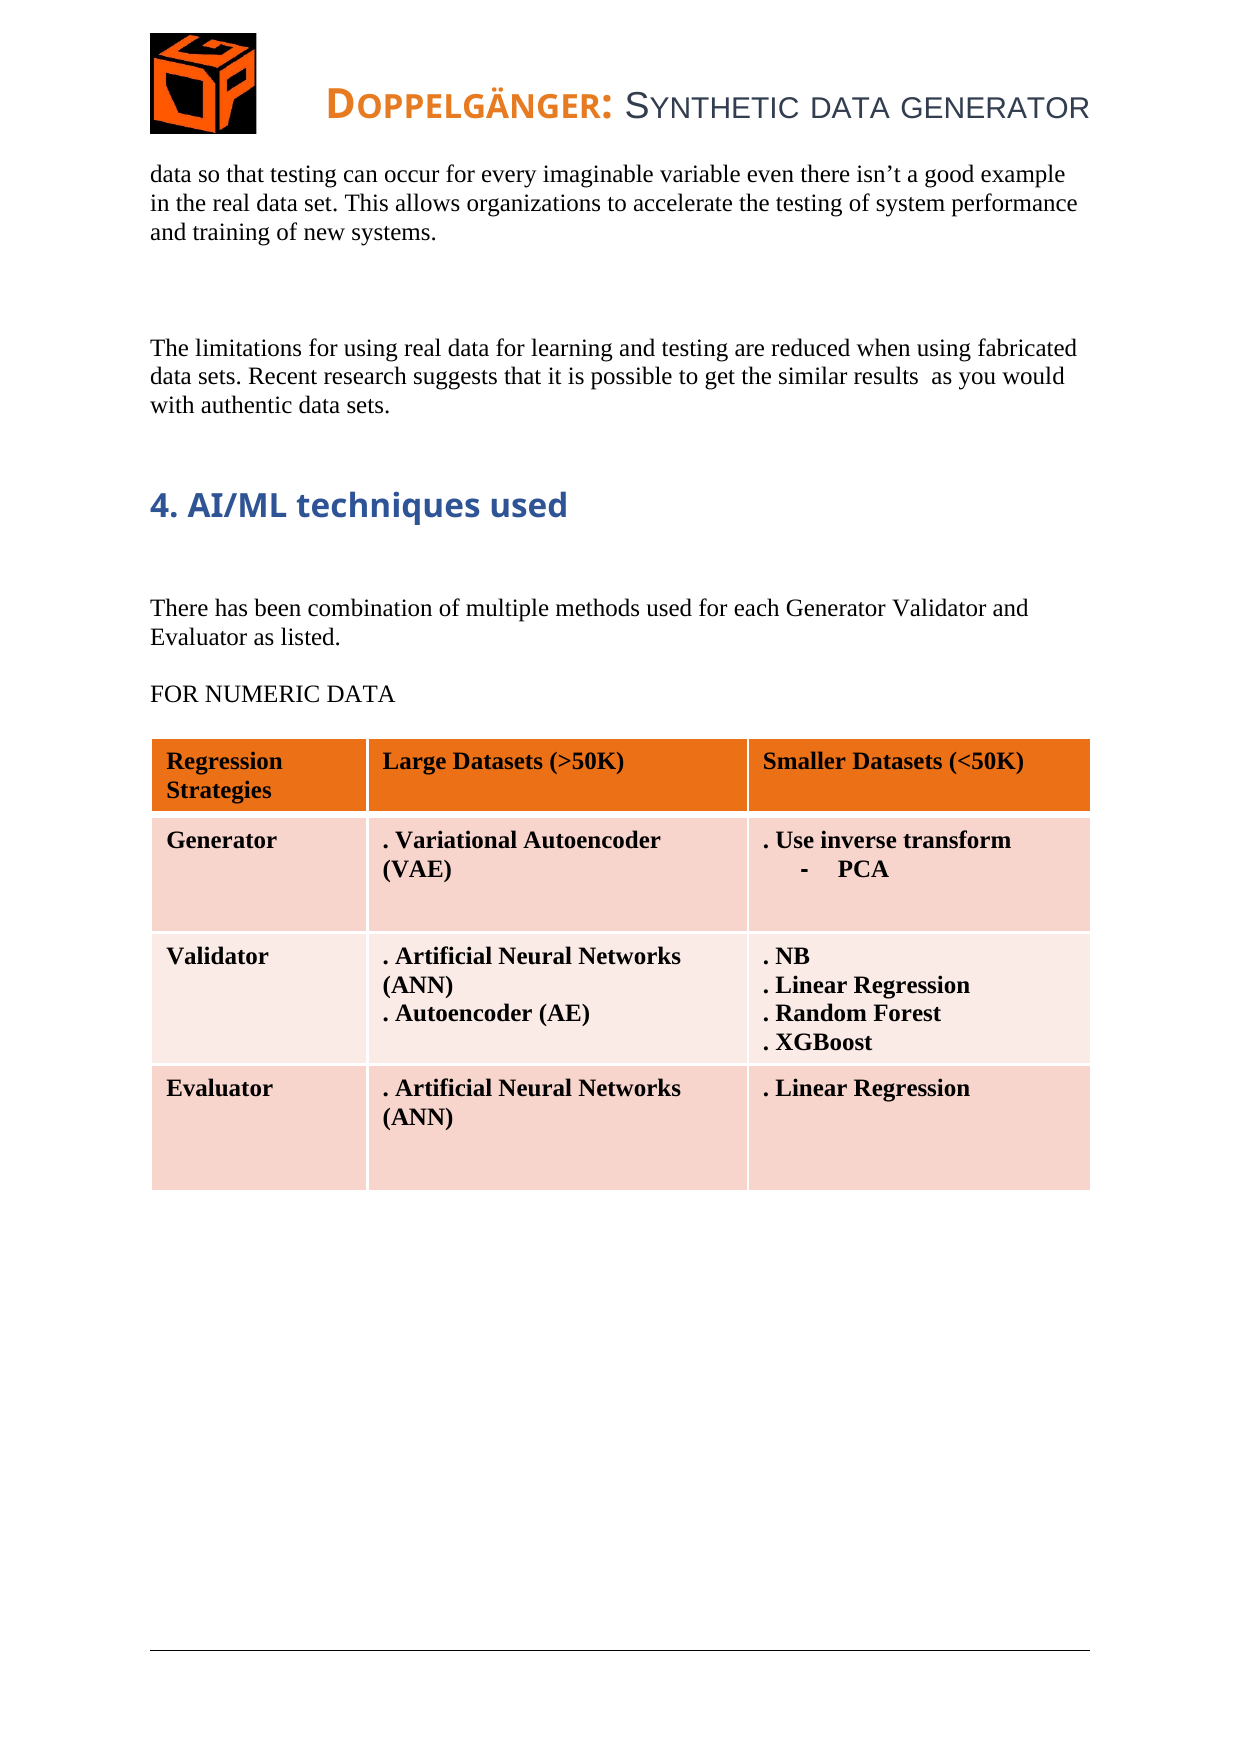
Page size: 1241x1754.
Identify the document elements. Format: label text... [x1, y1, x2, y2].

table_header Large Datasets (>50K) [369, 739, 747, 811]
text FOR NUMERIC DATA [150, 679, 1090, 708]
table_cell . Artificial Neural Networks (ANN) . Autoencoder (AE) [369, 934, 747, 1063]
subtitle AI/ML techniques used [150, 481, 1090, 527]
table_cell . Linear Regression [749, 1066, 1090, 1190]
table_header Smaller Datasets (<50K) [749, 739, 1090, 811]
picture [150, 33, 257, 134]
table_cell . Artificial Neural Networks (ANN) [369, 1066, 747, 1190]
table_header Regression Strategies [152, 739, 366, 811]
text The limitations for using real data for learning and testing are reduced when using fabricated data sets. Recent research suggests that it is possible to get the similar results as you would with authentic data sets. [150, 333, 1090, 419]
table_cell . NB . Linear Regression . Random Forest . XGBoost [749, 934, 1090, 1063]
table_cell . Variational Autoencoder (VAE) [369, 818, 747, 931]
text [150, 159, 1090, 246]
table_cell . Use inverse transform PCA [749, 818, 1090, 931]
table_cell Evaluator [152, 1066, 366, 1190]
table_cell Validator [152, 934, 366, 1063]
table_cell Generator [152, 818, 366, 931]
text There has been combination of multiple methods used for each Generator Validator and Evaluator as listed. [150, 593, 1090, 651]
